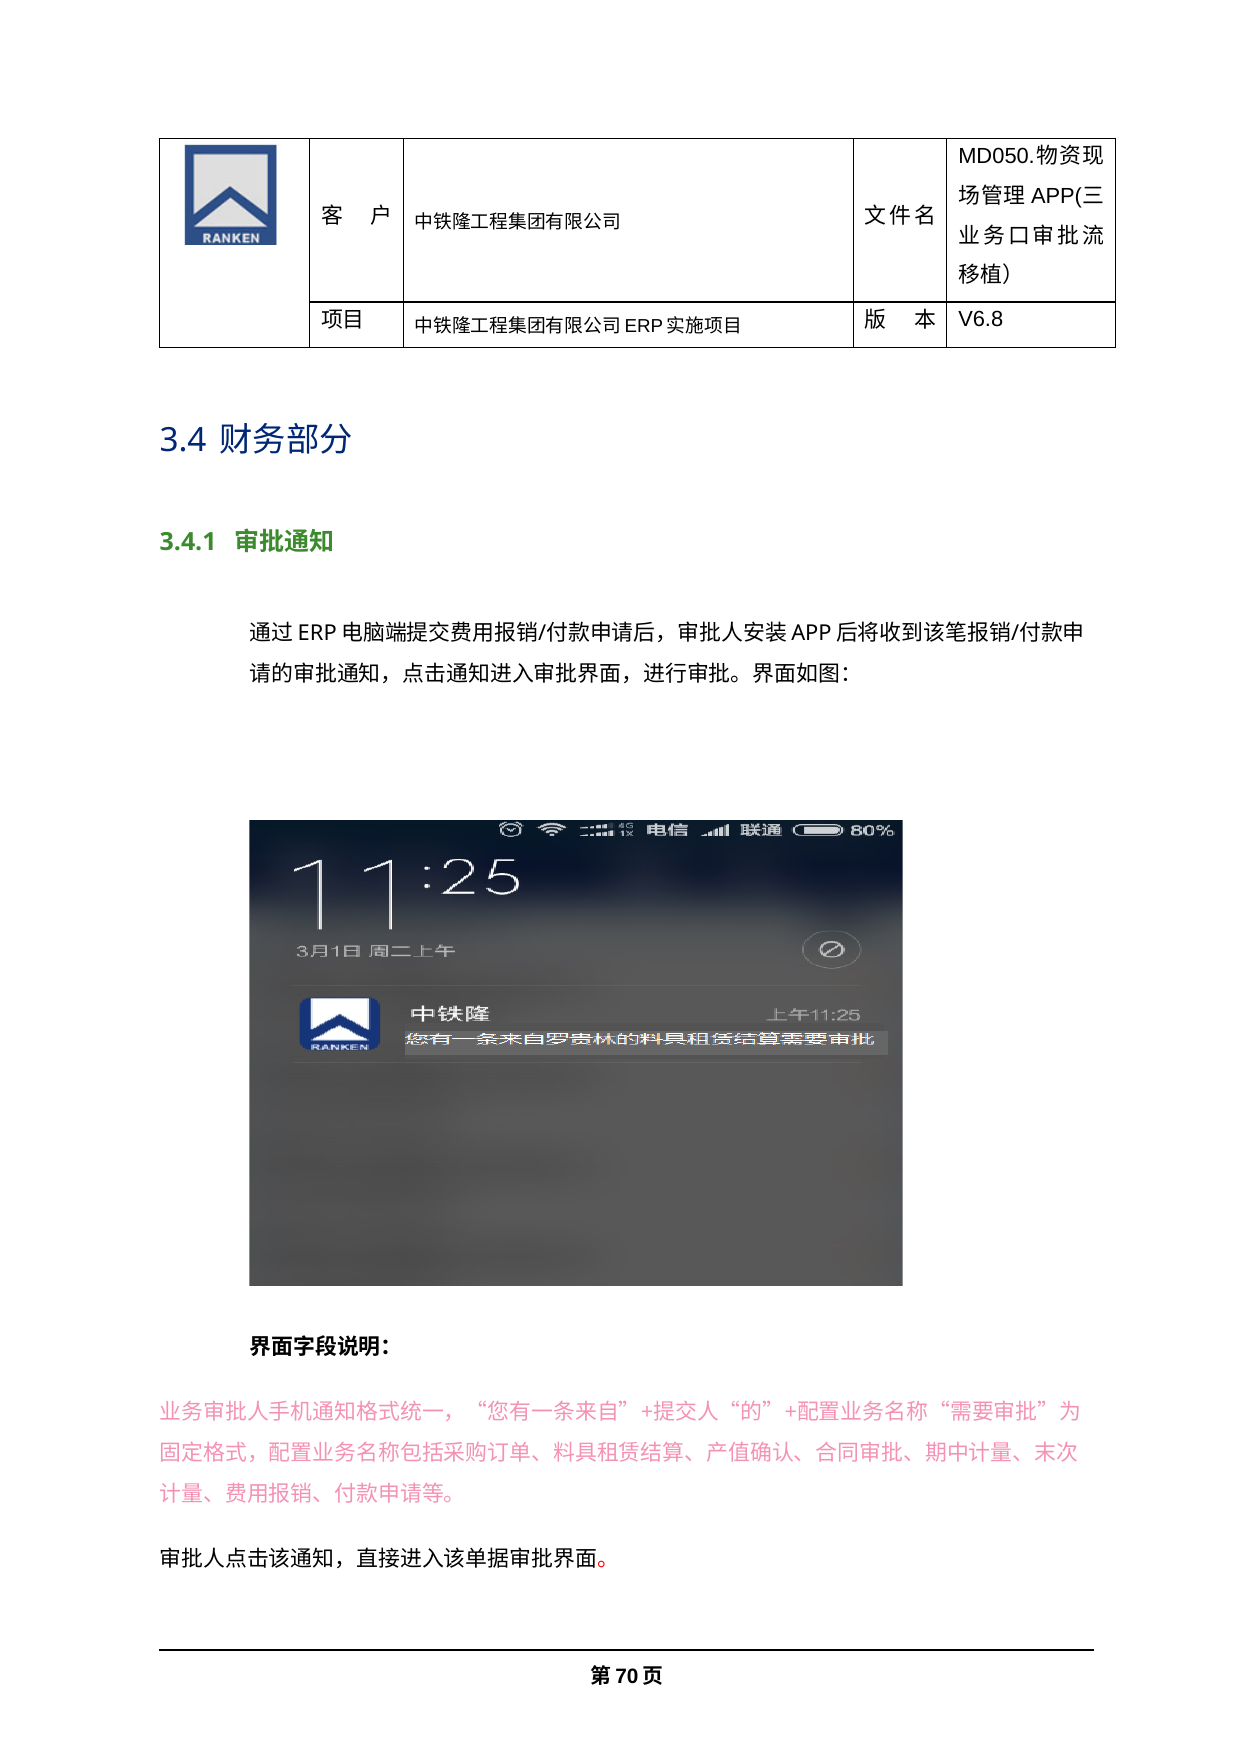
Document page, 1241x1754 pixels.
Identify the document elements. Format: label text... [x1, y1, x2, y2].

subtitle 审批通知 [159, 507, 1095, 572]
text 业务审批人手机通知格式统一，“您有一条来自”+提交人“的”+配置业务名称“需要审批”为固定格式，配置业务名称包括采购订单、料具租赁结算、产值确认、合同审批、期中计量、末次计量、费用报销、付款申请等。 [159, 1394, 1095, 1508]
picture [174, 139, 282, 245]
text 审批人点击该通知，直接进入该单据审批界面。 [159, 1541, 1095, 1573]
subtitle 财务部分 [159, 405, 1095, 470]
picture [249, 820, 903, 1287]
text 界面字段说明： [249, 1328, 1095, 1361]
